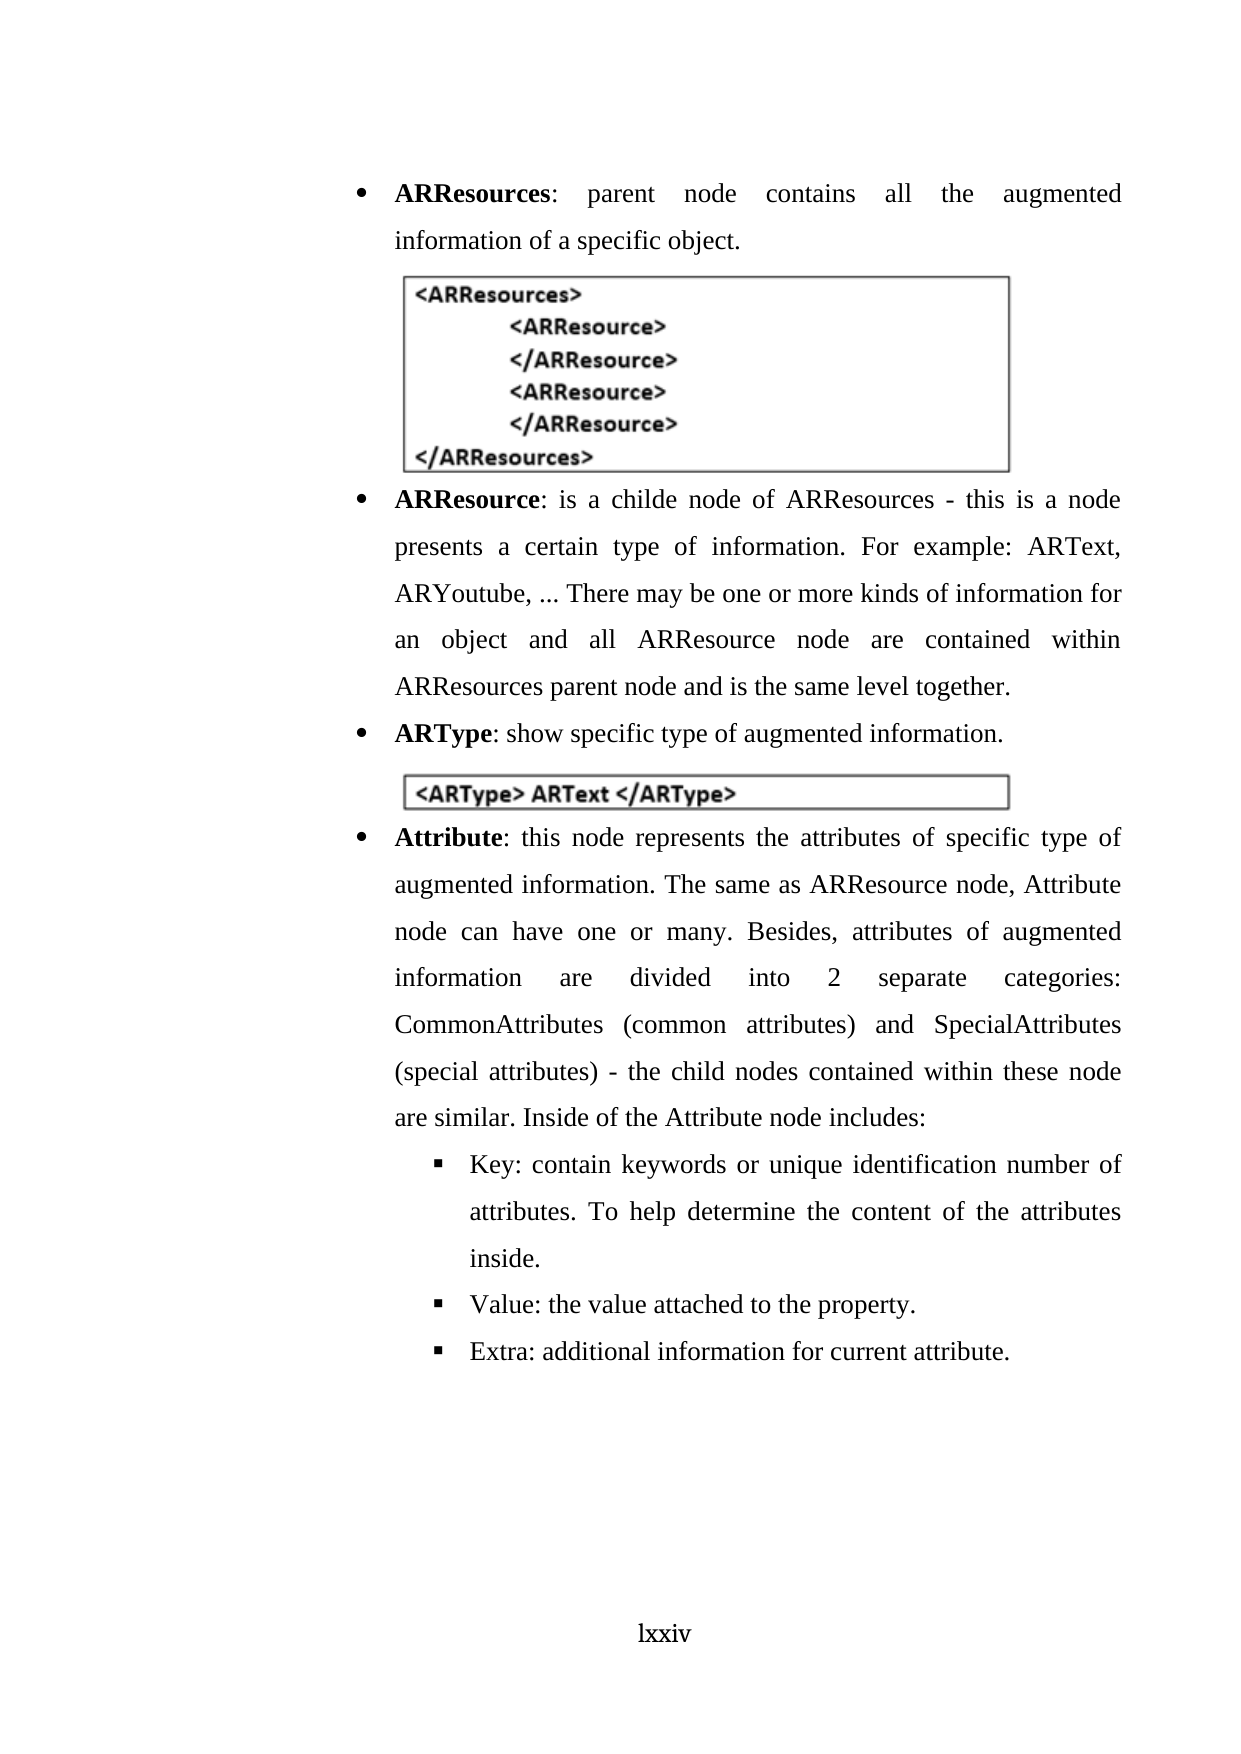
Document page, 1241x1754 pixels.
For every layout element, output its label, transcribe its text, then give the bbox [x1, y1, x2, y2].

list Value: the value attached to the property. [432, 1288, 1122, 1319]
list Extra: additional information for current attribute. [432, 1335, 1122, 1366]
picture [394, 763, 1020, 822]
picture [394, 270, 1024, 484]
list Key: contain keywords or unique identification number of attributes. To help determine the content of the attributes inside. [432, 1148, 1122, 1273]
list ARResource: is a childe node of ARResources - this is a node presents a certain type of information. For example: ARText, ARYoutube, ... There may be one or more kinds of information for an object and all ARResource node are contained within ARResources parent node and is the same level together. [357, 483, 1122, 701]
list Attribute: this node represents the attributes of specific type of augmented information. The same as ARResource node, Attribute node can have one or many. Besides, attributes of augmented information are divided into 2 separate categories: CommonAttributes (common attributes) and SpecialAttributes (special attributes) - the child nodes contained within these node are similar. Inside of the Attribute node includes: [357, 821, 1122, 1133]
list ARType: show specific type of augmented information. [357, 717, 1122, 748]
list ARResources: parent node contains all the augmented information of a specific object. [357, 177, 1122, 255]
